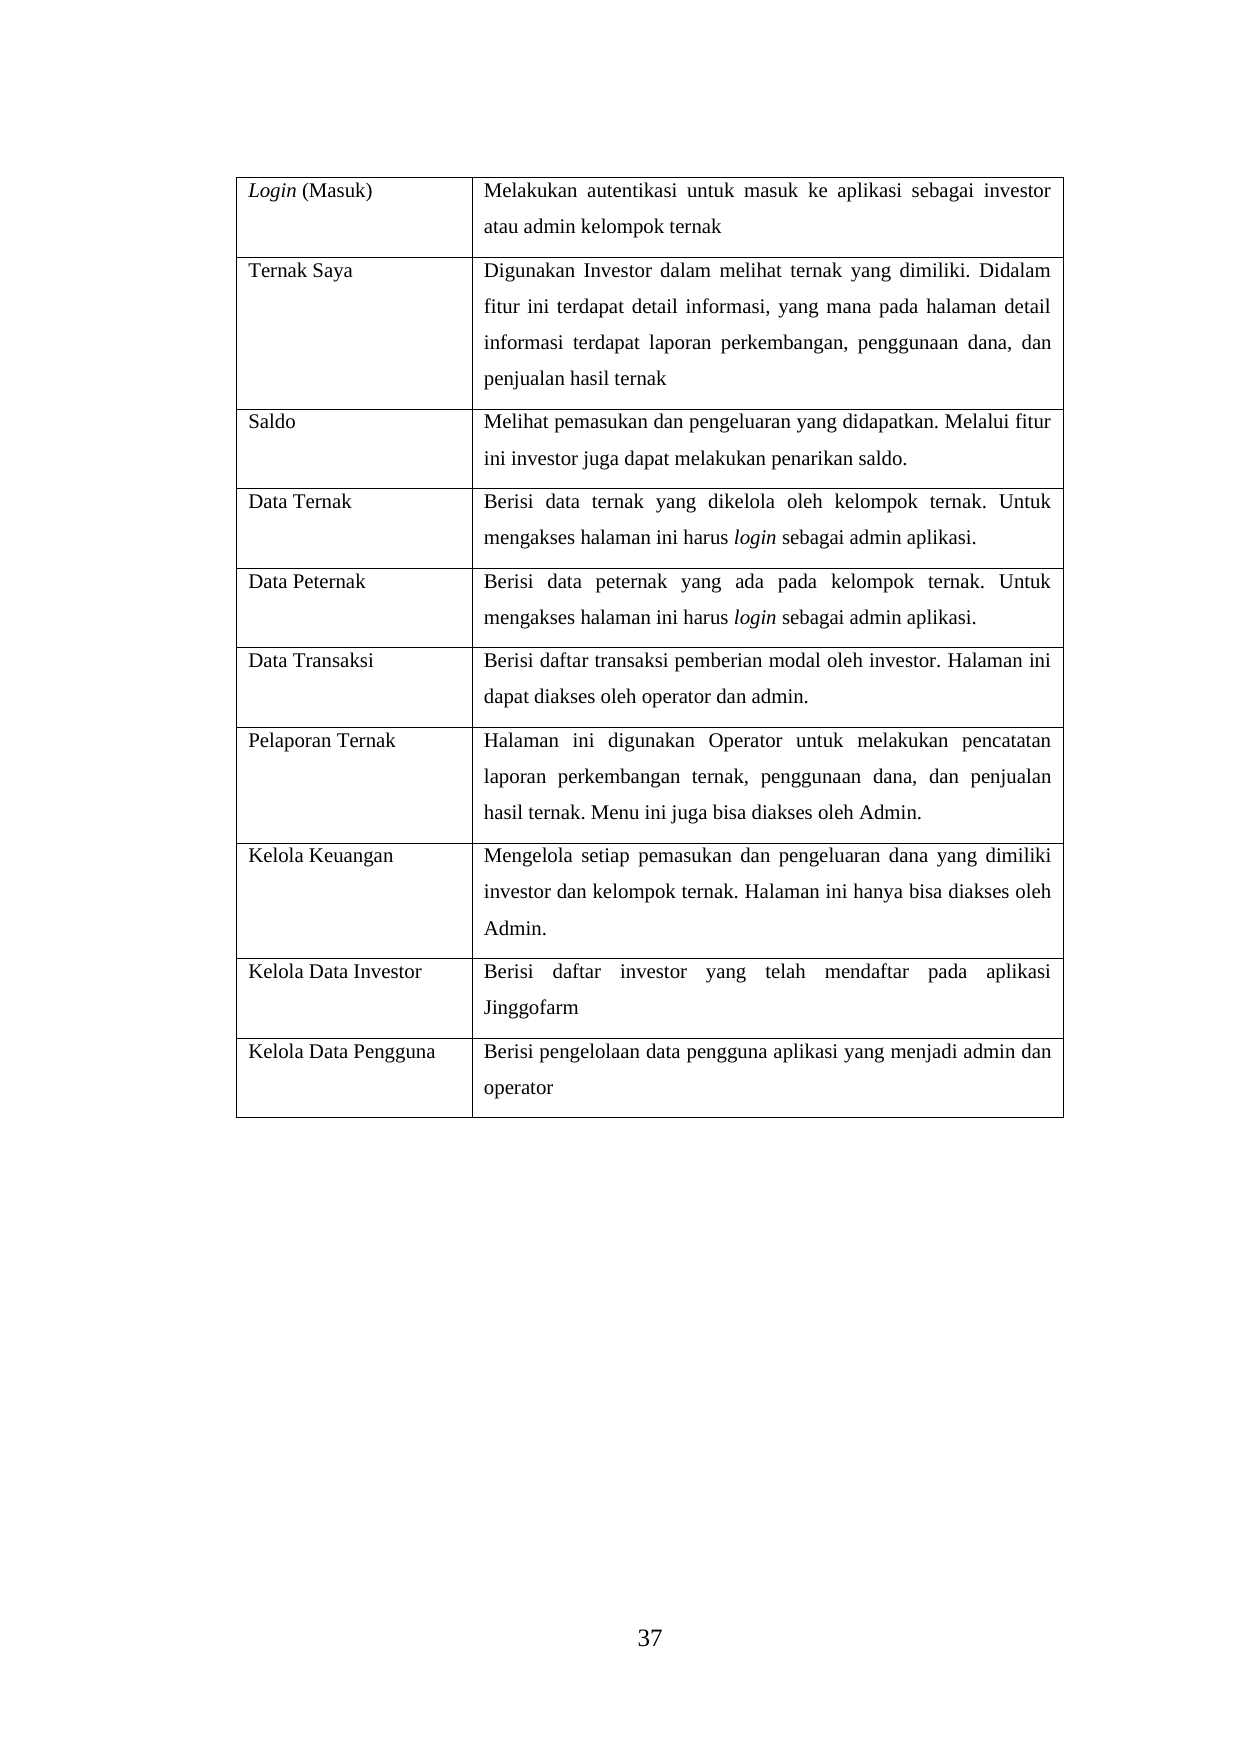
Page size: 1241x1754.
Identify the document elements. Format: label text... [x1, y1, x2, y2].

table_cell Berisi daftar transaksi pemberian modal oleh investor. Halaman ini dapat diakses oleh operator dan admin. [473, 648, 1063, 727]
table_cell Login (Masuk) [237, 178, 472, 257]
table_cell Data Peternak [237, 569, 472, 647]
table_cell Berisi daftar investor yang telah mendaftar pada aplikasi Jinggofarm [473, 959, 1063, 1038]
table_cell Kelola Data Pengguna [237, 1039, 472, 1117]
table_cell Ternak Saya [237, 258, 472, 408]
table_cell Mengelola setiap pemasukan dan pengeluaran dana yang dimiliki investor dan kelompok ternak. Halaman ini hanya bisa diakses oleh Admin. [473, 844, 1063, 958]
table_cell Melihat pemasukan dan pengeluaran yang didapatkan. Melalui fitur ini investor juga dapat melakukan penarikan saldo. [473, 410, 1063, 488]
table_cell Kelola Keuangan [237, 844, 472, 958]
table_cell Pelaporan Ternak [237, 728, 472, 842]
table_cell Saldo [237, 410, 472, 488]
table_cell Berisi pengelolaan data pengguna aplikasi yang menjadi admin dan operator [473, 1039, 1063, 1117]
table_cell Digunakan Investor dalam melihat ternak yang dimiliki. Didalam fitur ini terdapat detail informasi, yang mana pada halaman detail informasi terdapat laporan perkembangan, penggunaan dana, dan penjualan hasil ternak [473, 258, 1063, 408]
table_cell Data Ternak [237, 489, 472, 568]
table_cell Kelola Data Investor [237, 959, 472, 1038]
table_cell Halaman ini digunakan Operator untuk melakukan pencatatan laporan perkembangan ternak, penggunaan dana, dan penjualan hasil ternak. Menu ini juga bisa diakses oleh Admin. [473, 728, 1063, 842]
table_cell Berisi data ternak yang dikelola oleh kelompok ternak. Untuk mengakses halaman ini harus login sebagai admin aplikasi. [473, 489, 1063, 568]
table_cell Melakukan autentikasi untuk masuk ke aplikasi sebagai investor atau admin kelompok ternak [473, 178, 1063, 257]
table_cell Berisi data peternak yang ada pada kelompok ternak. Untuk mengakses halaman ini harus login sebagai admin aplikasi. [473, 569, 1063, 647]
table_cell Data Transaksi [237, 648, 472, 727]
